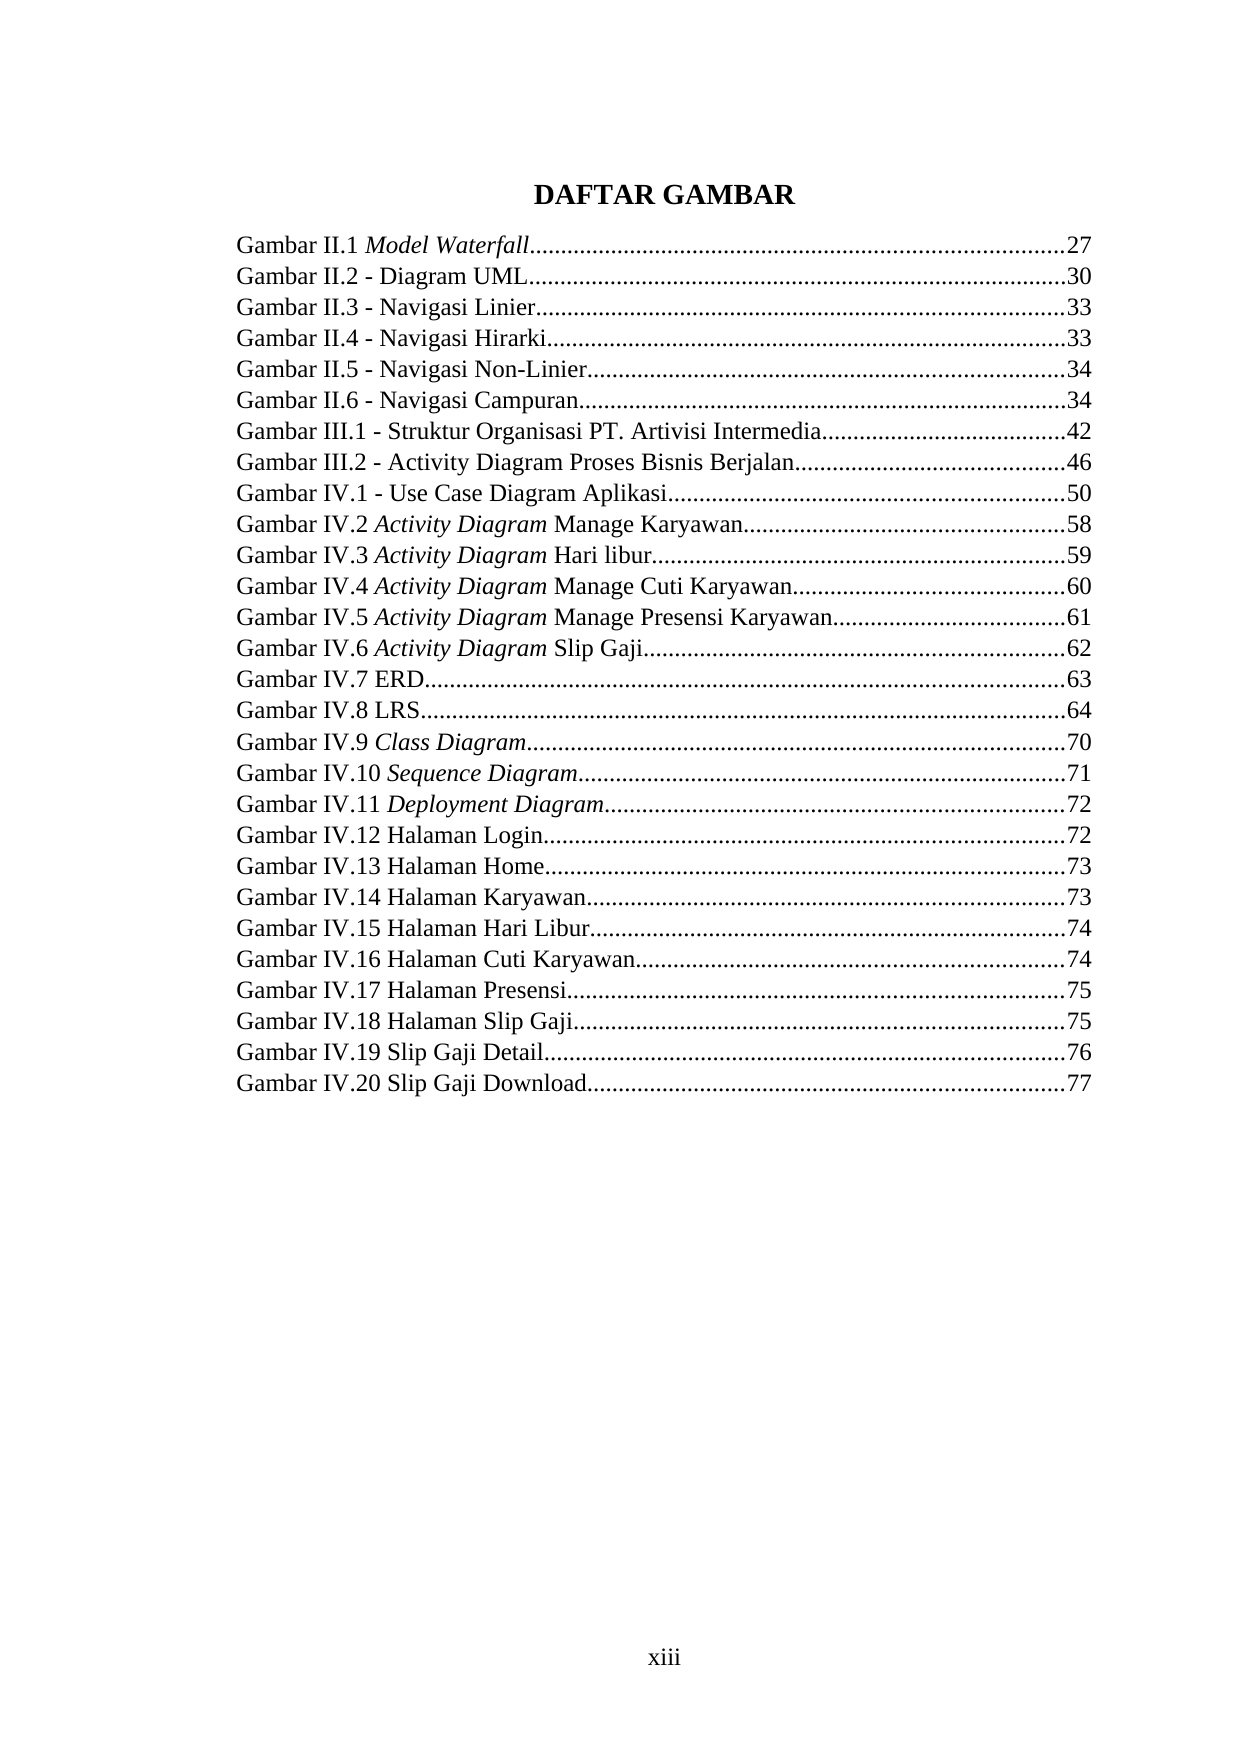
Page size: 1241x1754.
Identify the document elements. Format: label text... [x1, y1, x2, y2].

text Gambar II.5 - Navigasi Non-Linier 34 [236, 354, 1092, 383]
text Gambar IV.5 Activity Diagram Manage Presensi Karyawan 61 [236, 602, 1092, 631]
text Gambar IV.15 Halaman Hari Libur 74 [236, 913, 1092, 942]
text Gambar III.2 - Activity Diagram Proses Bisnis Berjalan 46 [236, 447, 1092, 476]
text Gambar II.2 - Diagram UML 30 [236, 261, 1092, 290]
text Gambar II.1 Model Waterfall 27 [236, 230, 1092, 259]
text Gambar IV.7 ERD 63 [236, 664, 1092, 693]
text Gambar IV.20 Slip Gaji Download 77 [236, 1068, 1092, 1097]
text Gambar IV.12 Halaman Login 72 [236, 820, 1092, 848]
text Gambar IV.6 Activity Diagram Slip Gaji 62 [236, 633, 1092, 662]
text Gambar IV.4 Activity Diagram Manage Cuti Karyawan 60 [236, 571, 1092, 600]
text Gambar IV.18 Halaman Slip Gaji 75 [236, 1006, 1092, 1035]
text Gambar II.6 - Navigasi Campuran 34 [236, 385, 1092, 414]
subtitle DAFTAR GAMBAR [236, 177, 1092, 211]
text Gambar IV.9 Class Diagram 70 [236, 727, 1092, 755]
text Gambar IV.8 LRS 64 [236, 696, 1092, 724]
text Gambar IV.10 Sequence Diagram 71 [236, 758, 1092, 786]
text Gambar IV.1 - Use Case Diagram Aplikasi 50 [236, 478, 1092, 507]
text Gambar II.3 - Navigasi Linier 33 [236, 292, 1092, 321]
text Gambar IV.17 Halaman Presensi 75 [236, 975, 1092, 1004]
text Gambar II.4 - Navigasi Hirarki 33 [236, 323, 1092, 352]
text Gambar IV.19 Slip Gaji Detail 76 [236, 1037, 1092, 1066]
text Gambar IV.2 Activity Diagram Manage Karyawan 58 [236, 509, 1092, 538]
text Gambar IV.16 Halaman Cuti Karyawan 74 [236, 944, 1092, 973]
text Gambar IV.13 Halaman Home 73 [236, 851, 1092, 879]
text Gambar IV.3 Activity Diagram Hari libur 59 [236, 540, 1092, 569]
text Gambar IV.14 Halaman Karyawan 73 [236, 882, 1092, 911]
text Gambar III.1 - Struktur Organisasi PT. Artivisi Intermedia 42 [236, 416, 1092, 445]
text Gambar IV.11 Deployment Diagram 72 [236, 789, 1092, 817]
